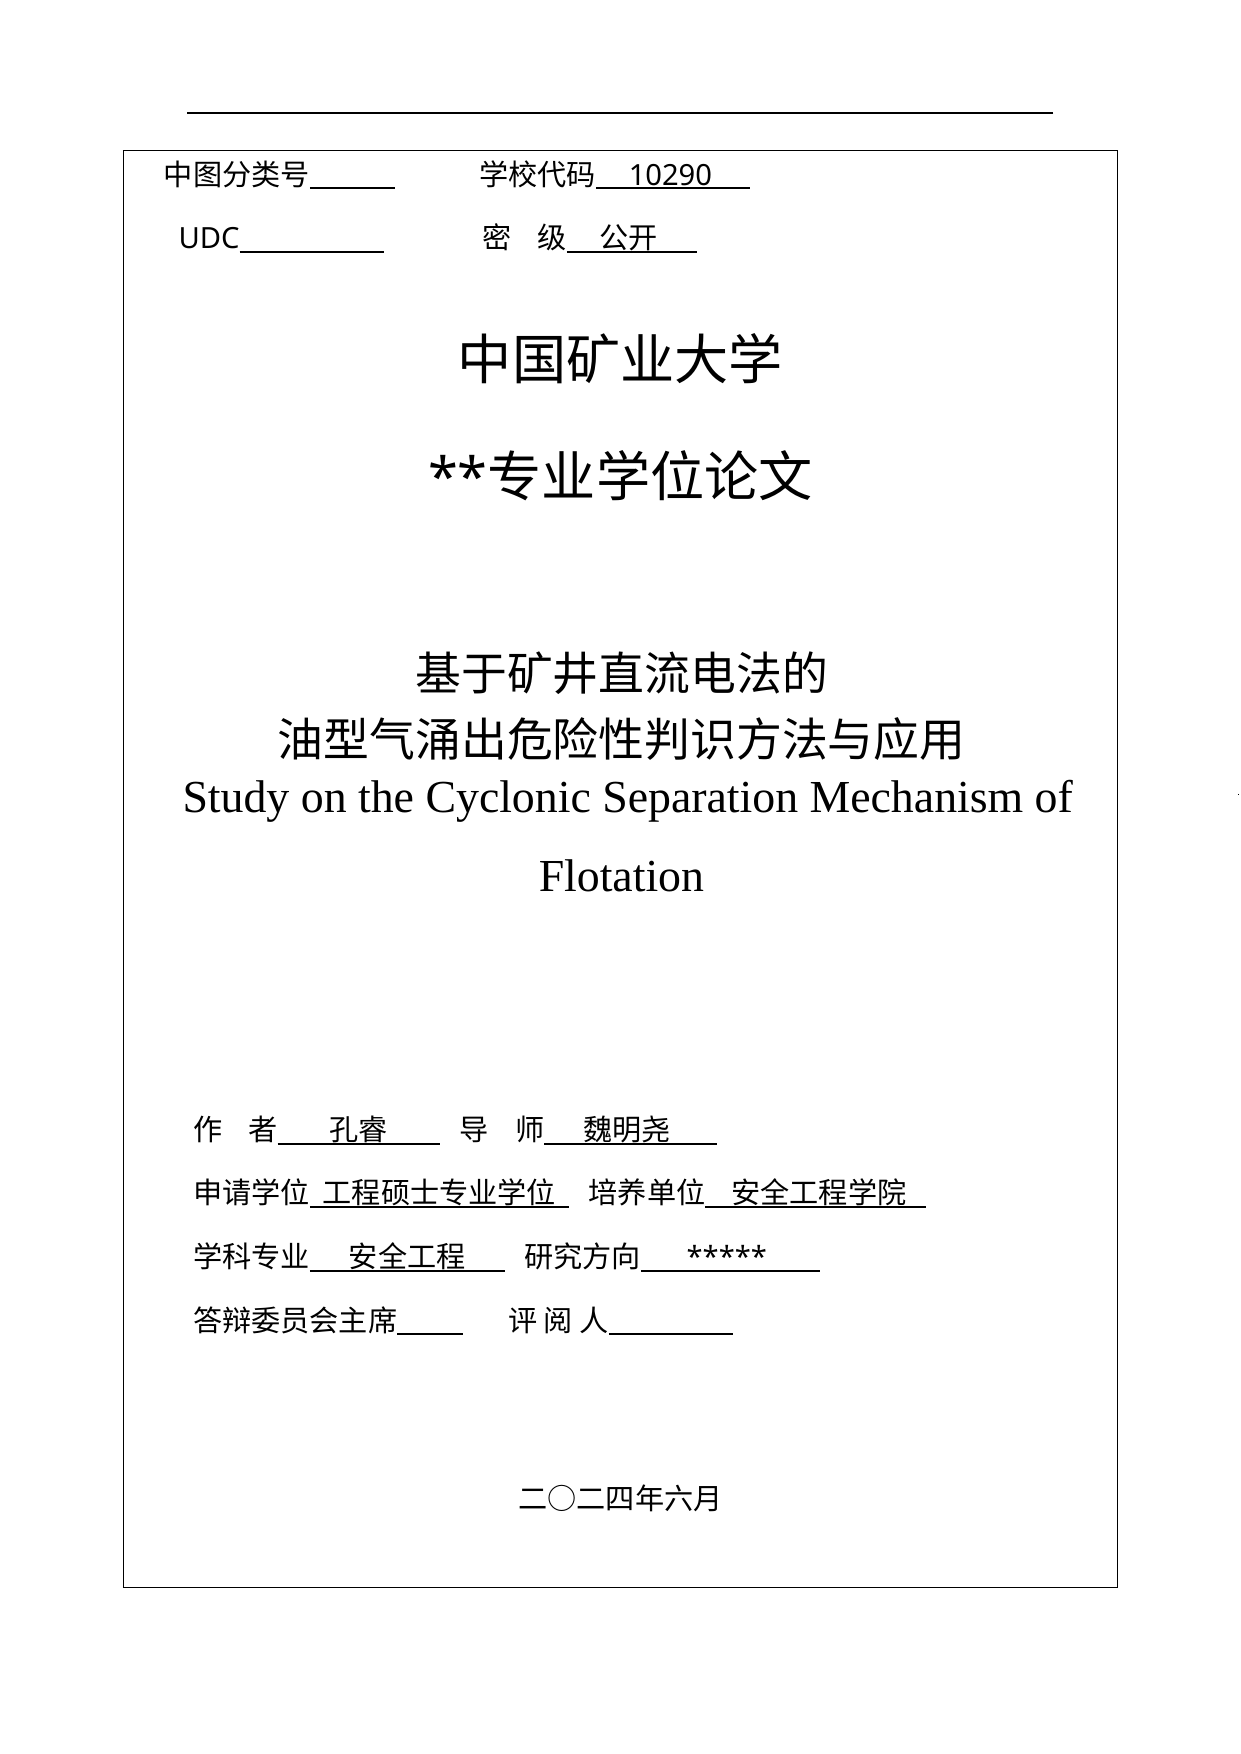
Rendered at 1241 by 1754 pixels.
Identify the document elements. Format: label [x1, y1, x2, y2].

table_header [124, 151, 1117, 1587]
